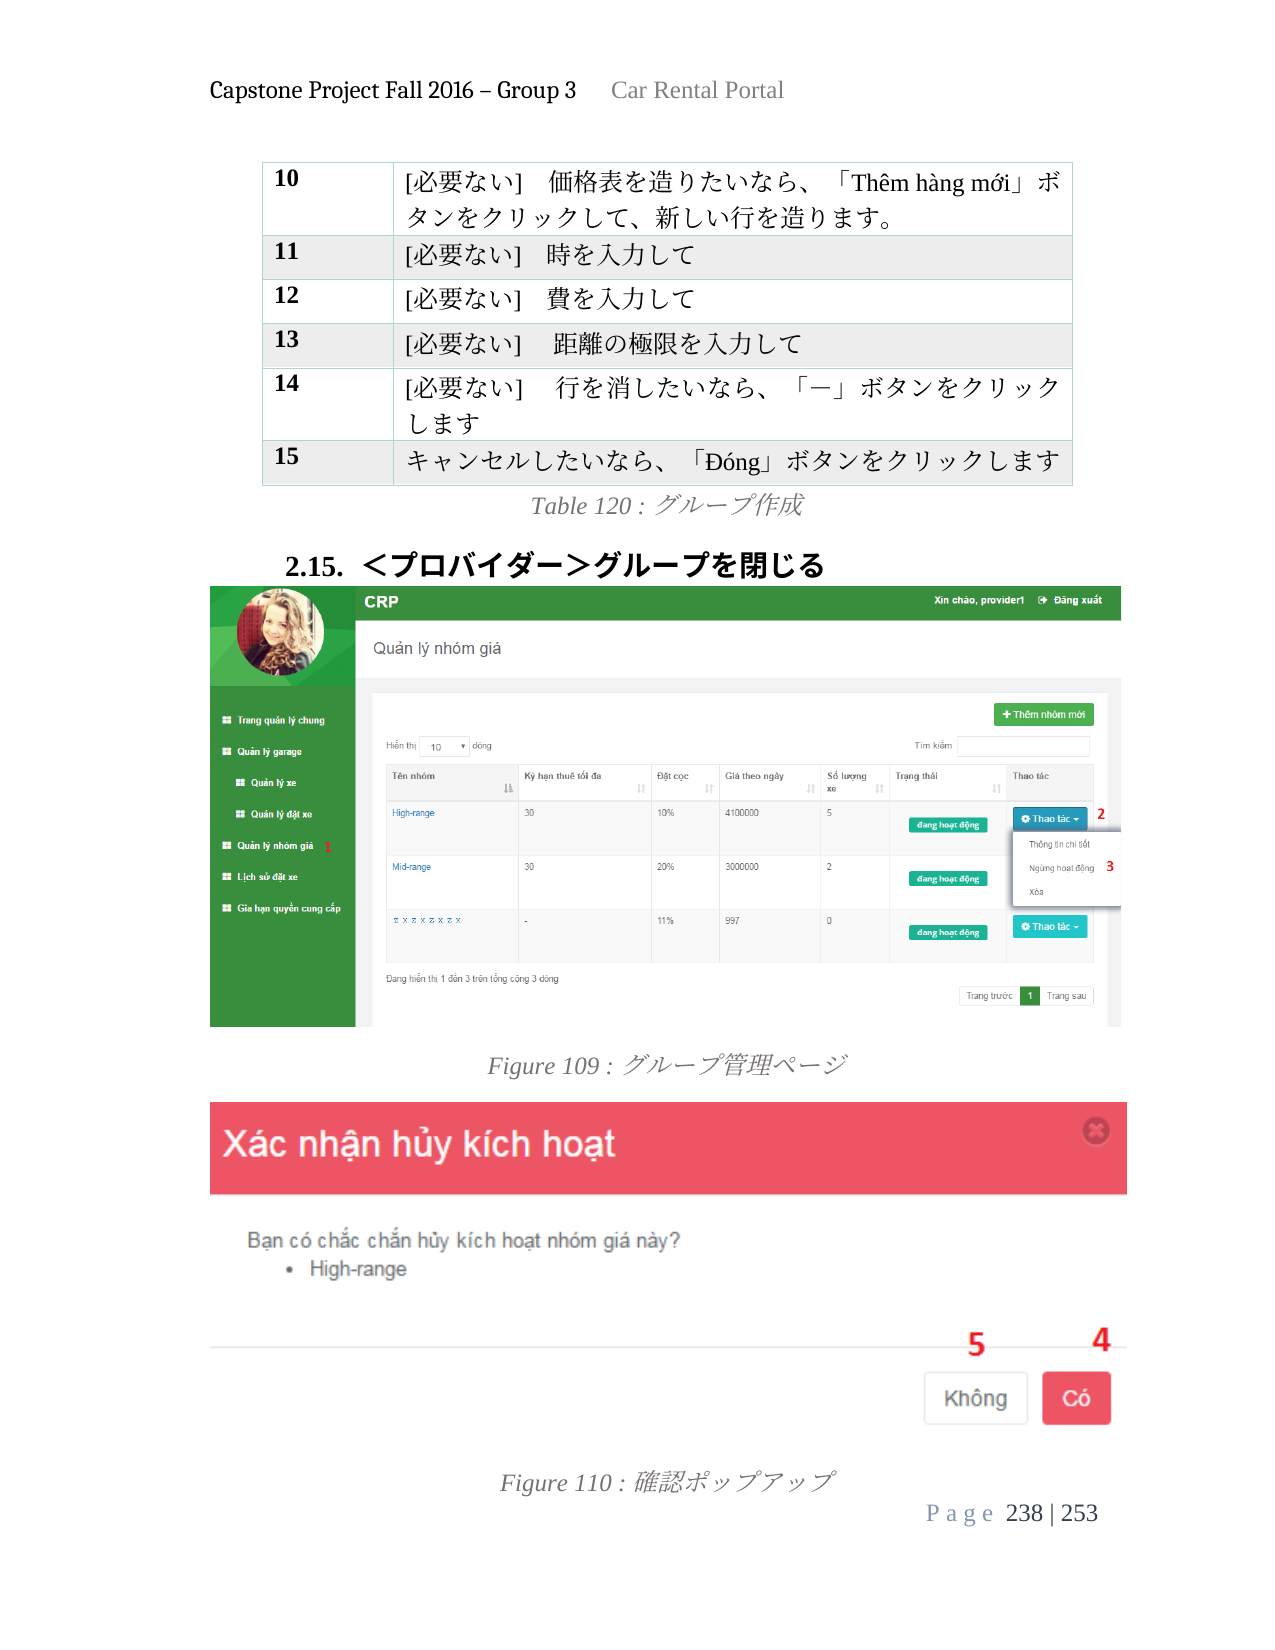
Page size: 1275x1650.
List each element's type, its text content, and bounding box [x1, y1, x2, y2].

subtitle ＜プロバイダー＞グループを閉じる [285, 542, 1125, 585]
picture [210, 1102, 1127, 1444]
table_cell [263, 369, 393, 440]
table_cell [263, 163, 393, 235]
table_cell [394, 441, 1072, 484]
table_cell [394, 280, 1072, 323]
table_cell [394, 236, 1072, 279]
text Figure 109 : グループ管理ページ [210, 1045, 1125, 1081]
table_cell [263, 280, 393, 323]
text Figure 110 : 確認ポップアップ [210, 1462, 1125, 1498]
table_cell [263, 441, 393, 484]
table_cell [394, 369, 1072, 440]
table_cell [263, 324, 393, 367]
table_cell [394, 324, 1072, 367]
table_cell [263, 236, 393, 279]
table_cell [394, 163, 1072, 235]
text Table 120 : グループ作成 [210, 486, 1125, 522]
picture [210, 586, 1122, 1027]
